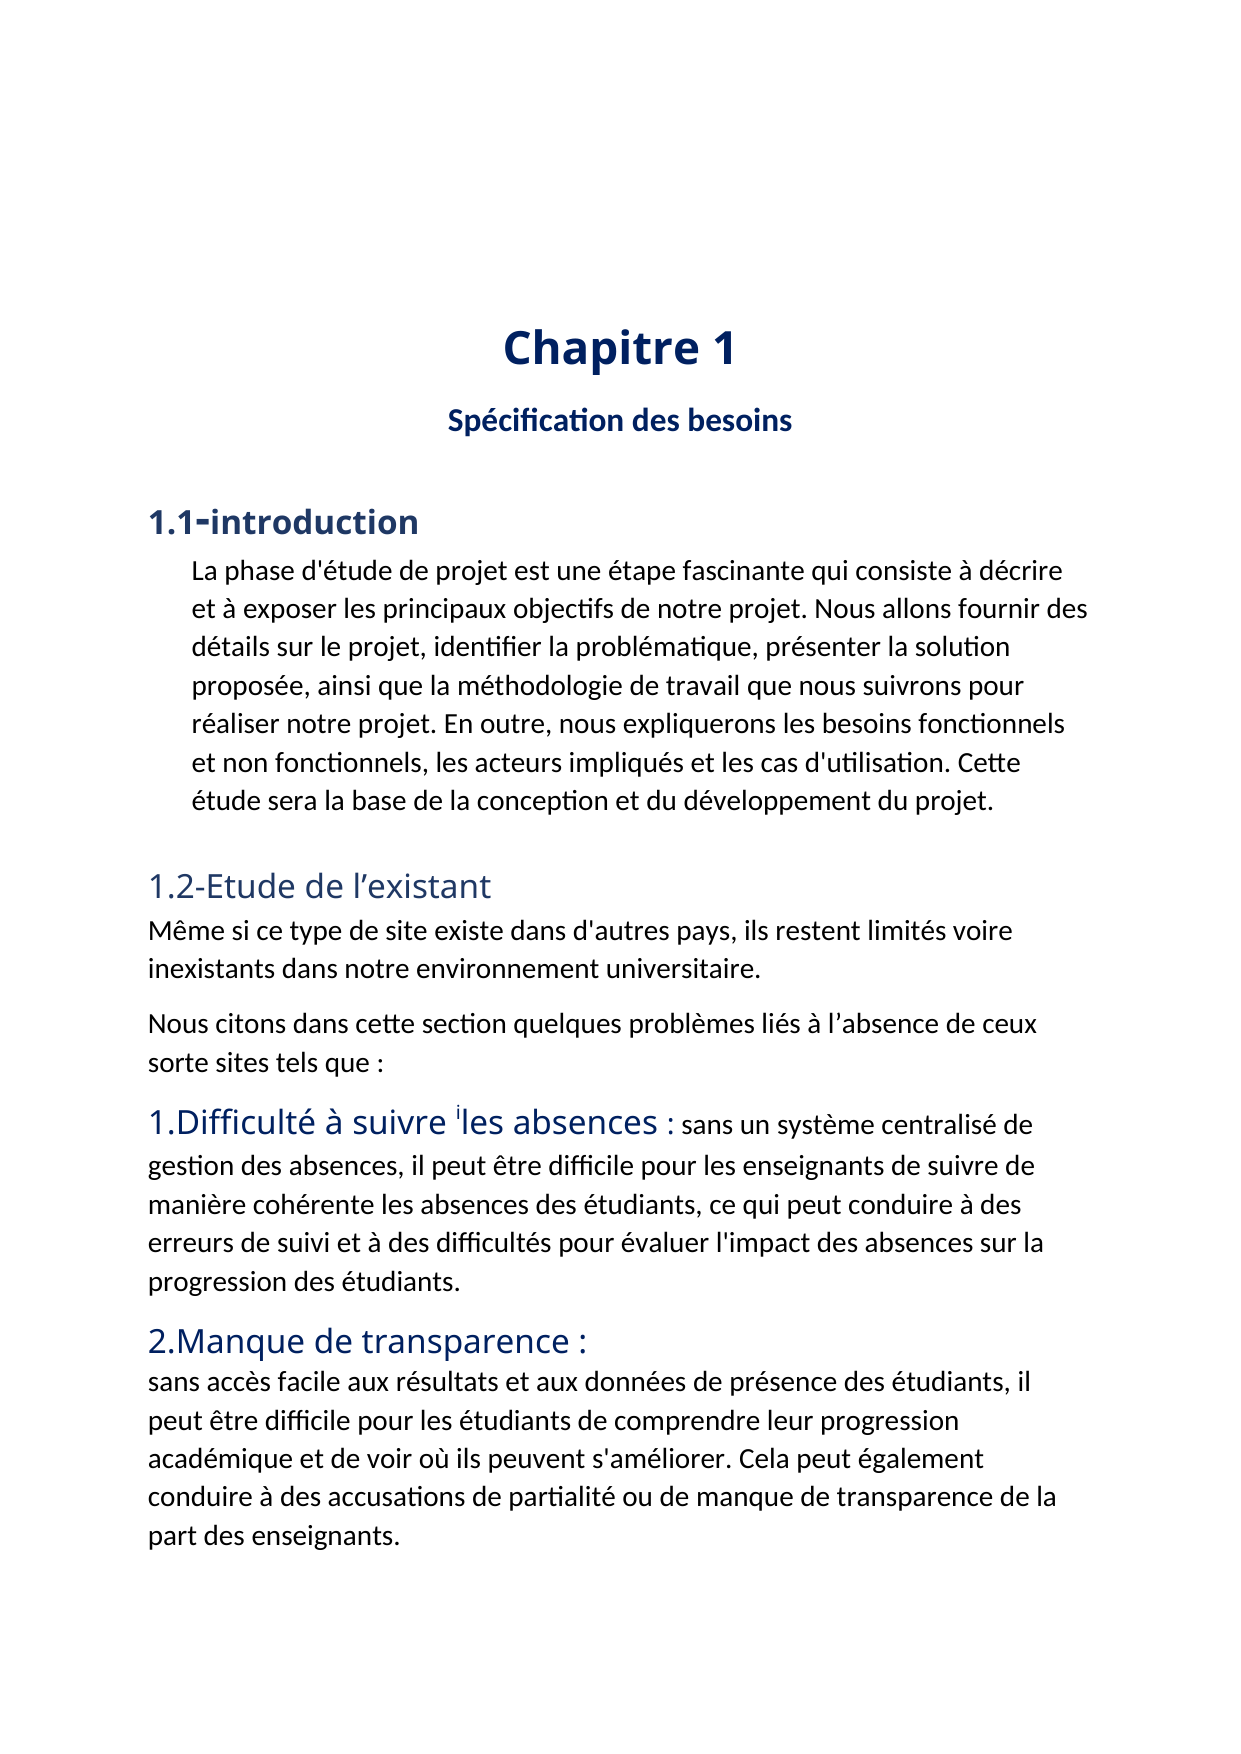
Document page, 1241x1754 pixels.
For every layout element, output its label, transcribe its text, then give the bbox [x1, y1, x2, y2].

text Même si ce type de site existe dans d'autres pays, ils restent limités voire inexistants dans notre environnement universitaire. [148, 912, 1093, 986]
list La phase d'étude de projet est une étape fascinante qui consiste à décrire et à exposer les principaux objectifs de notre projet. Nous allons fournir des détails sur le projet, identifier la problématique, présenter la solution proposée, ainsi que la méthodologie de travail que nous suivrons pour réaliser notre projet. En outre, nous expliquerons les besoins fonctionnels et non fonctionnels, les acteurs impliqués et les cas d'utilisation. Cette étude sera la base de la conception et du développement du projet. [191, 552, 1093, 818]
text 1.Difficulté à suivre les absences : sans un système centralisé de gestion des absences, il peut être difficile pour les enseignants de suivre de manière cohérente les absences des étudiants, ce qui peut conduire à des erreurs de suivi et à des difficultés pour évaluer l'impact des absences sur la progression des étudiants. [148, 1099, 1093, 1298]
text Nous citons dans cette section quelques problèmes liés à l’absence de ceux sorte sites tels que : [148, 1006, 1093, 1079]
text sans accès facile aux résultats et aux données de présence des étudiants, il peut être difficile pour les étudiants de comprendre leur progression académique et de voir où ils peuvent s'améliorer. Cela peut également conduire à des accusations de partialité ou de manque de transparence de la part des enseignants. [148, 1363, 1093, 1552]
text Chapitre 1 [148, 316, 1093, 378]
subtitle 2.Manque de transparence : [148, 1318, 1093, 1363]
text Spécification des besoins [148, 399, 1093, 440]
subtitle 1.1-introduction [148, 485, 1093, 547]
subtitle 1.2-Etude de l’existant [148, 862, 1093, 908]
